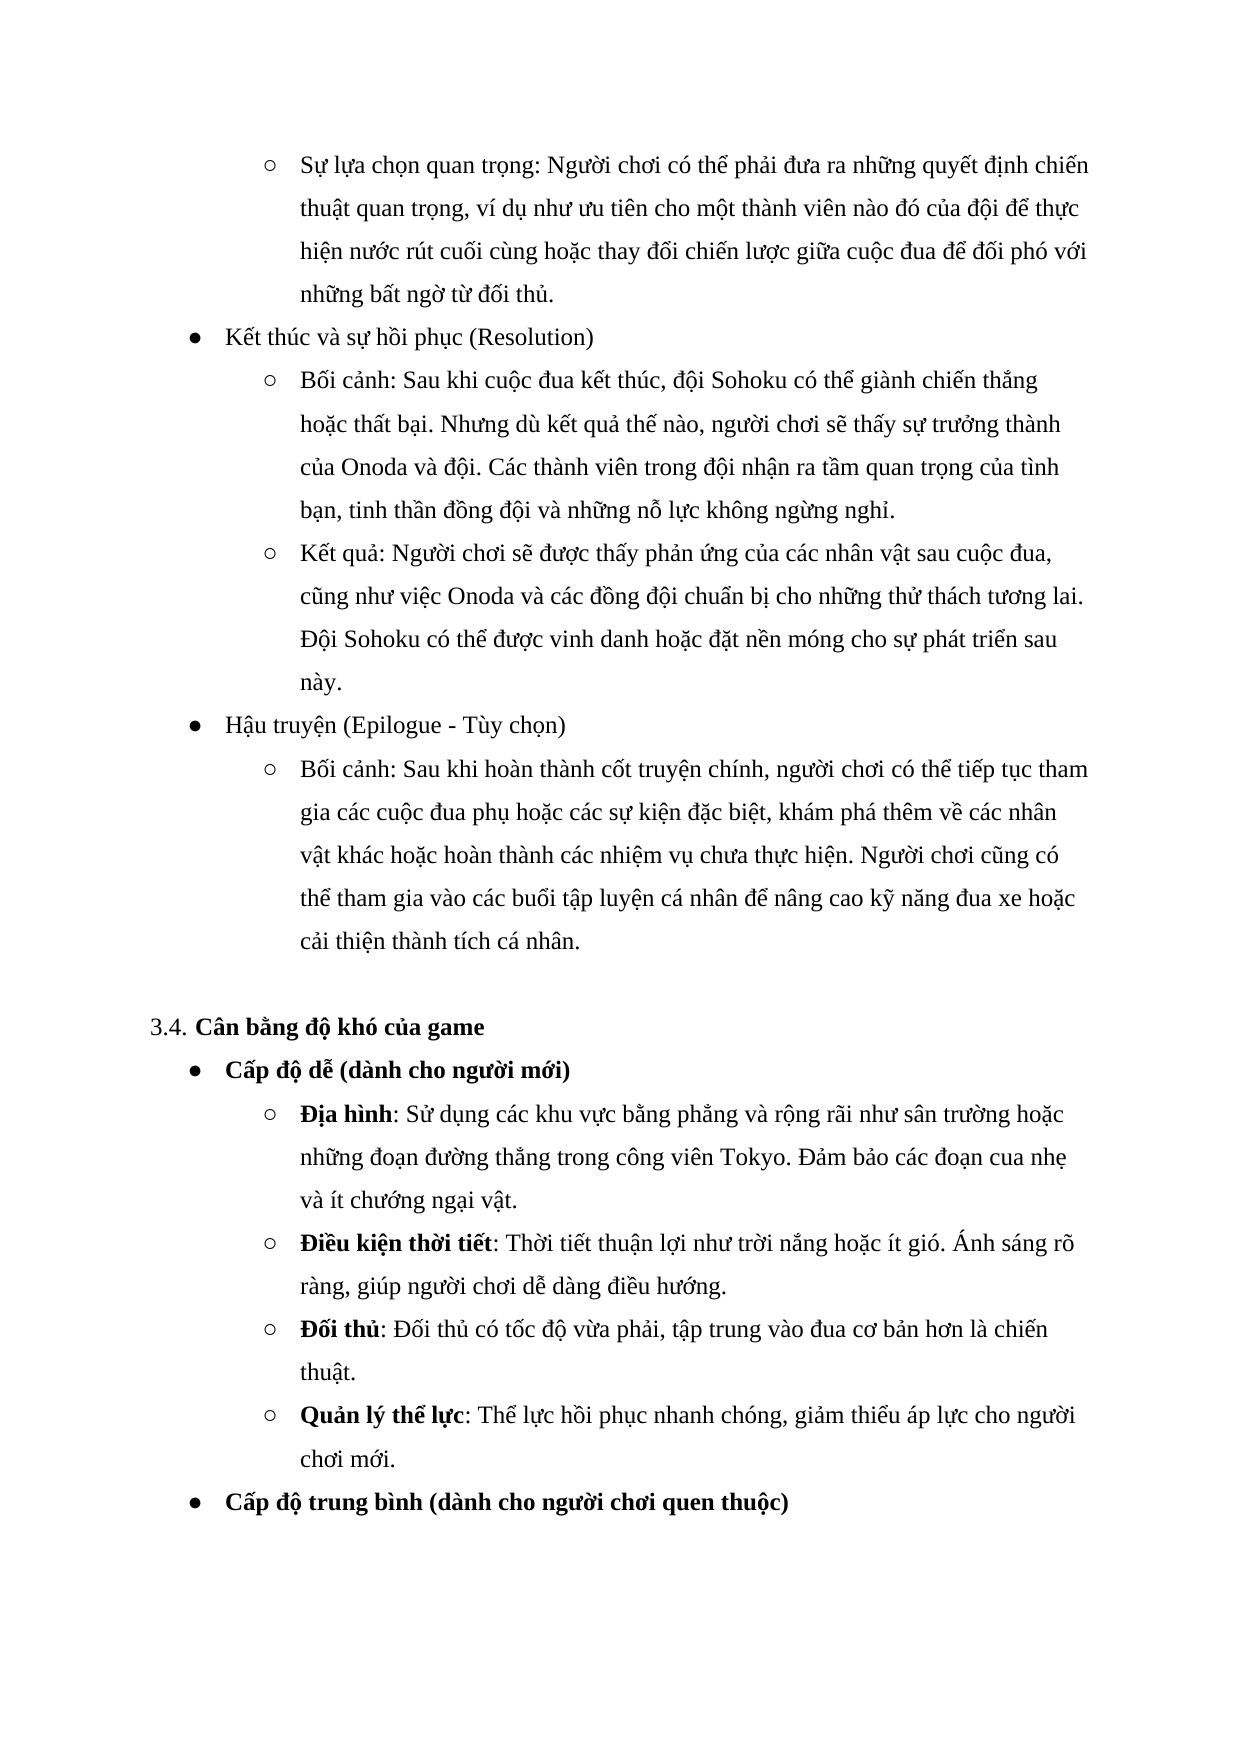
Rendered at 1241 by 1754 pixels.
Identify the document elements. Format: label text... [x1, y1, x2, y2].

list Kết thúc và sự hồi phục (Resolution) [187, 322, 1090, 351]
list Hậu truyện (Epilogue - Tùy chọn) [187, 711, 1090, 739]
list Đối thủ: Đối thủ có tốc độ vừa phải, tập trung vào đua cơ bản hơn là chiến thuật. [262, 1314, 1090, 1386]
subtitle Cấp độ dễ (dành cho người mới) [187, 1056, 1090, 1084]
list Quản lý thể lực: Thể lực hồi phục nhanh chóng, giảm thiểu áp lực cho người chơi mới. [262, 1401, 1090, 1472]
list Cân bằng độ khó của game [150, 1012, 1090, 1041]
list Sự lựa chọn quan trọng: Người chơi có thể phải đưa ra những quyết định chiến thuật quan trọng, ví dụ như ưu tiên cho một thành viên nào đó của đội để thực hiện nước rút cuối cùng hoặc thay đổi chiến lược giữa cuộc đua để đối phó với những bất ngờ từ đối thủ. [262, 150, 1090, 308]
list Bối cảnh: Sau khi cuộc đua kết thúc, đội Sohoku có thể giành chiến thắng hoặc thất bại. Nhưng dù kết quả thế nào, người chơi sẽ thấy sự trưởng thành của Onoda và đội. Các thành viên trong đội nhận ra tầm quan trọng của tình bạn, tinh thần đồng đội và những nỗ lực không ngừng nghỉ. [262, 366, 1090, 524]
list Địa hình: Sử dụng các khu vực bằng phẳng và rộng rãi như sân trường hoặc những đoạn đường thẳng trong công viên Tokyo. Đảm bảo các đoạn cua nhẹ và ít chướng ngại vật. [262, 1099, 1090, 1214]
list Điều kiện thời tiết: Thời tiết thuận lợi như trời nắng hoặc ít gió. Ánh sáng rõ ràng, giúp người chơi dễ dàng điều hướng. [262, 1228, 1090, 1300]
list Bối cảnh: Sau khi hoàn thành cốt truyện chính, người chơi có thể tiếp tục tham gia các cuộc đua phụ hoặc các sự kiện đặc biệt, khám phá thêm về các nhân vật khác hoặc hoàn thành các nhiệm vụ chưa thực hiện. Người chơi cũng có thể tham gia vào các buổi tập luyện cá nhân để nâng cao kỹ năng đua xe hoặc cải thiện thành tích cá nhân. [262, 754, 1090, 955]
list Kết quả: Người chơi sẽ được thấy phản ứng của các nhân vật sau cuộc đua, cũng như việc Onoda và các đồng đội chuẩn bị cho những thử thách tương lai. Đội Sohoku có thể được vinh danh hoặc đặt nền móng cho sự phát triển sau này. [262, 538, 1090, 696]
subtitle Cấp độ trung bình (dành cho người chơi quen thuộc) [187, 1487, 1090, 1516]
